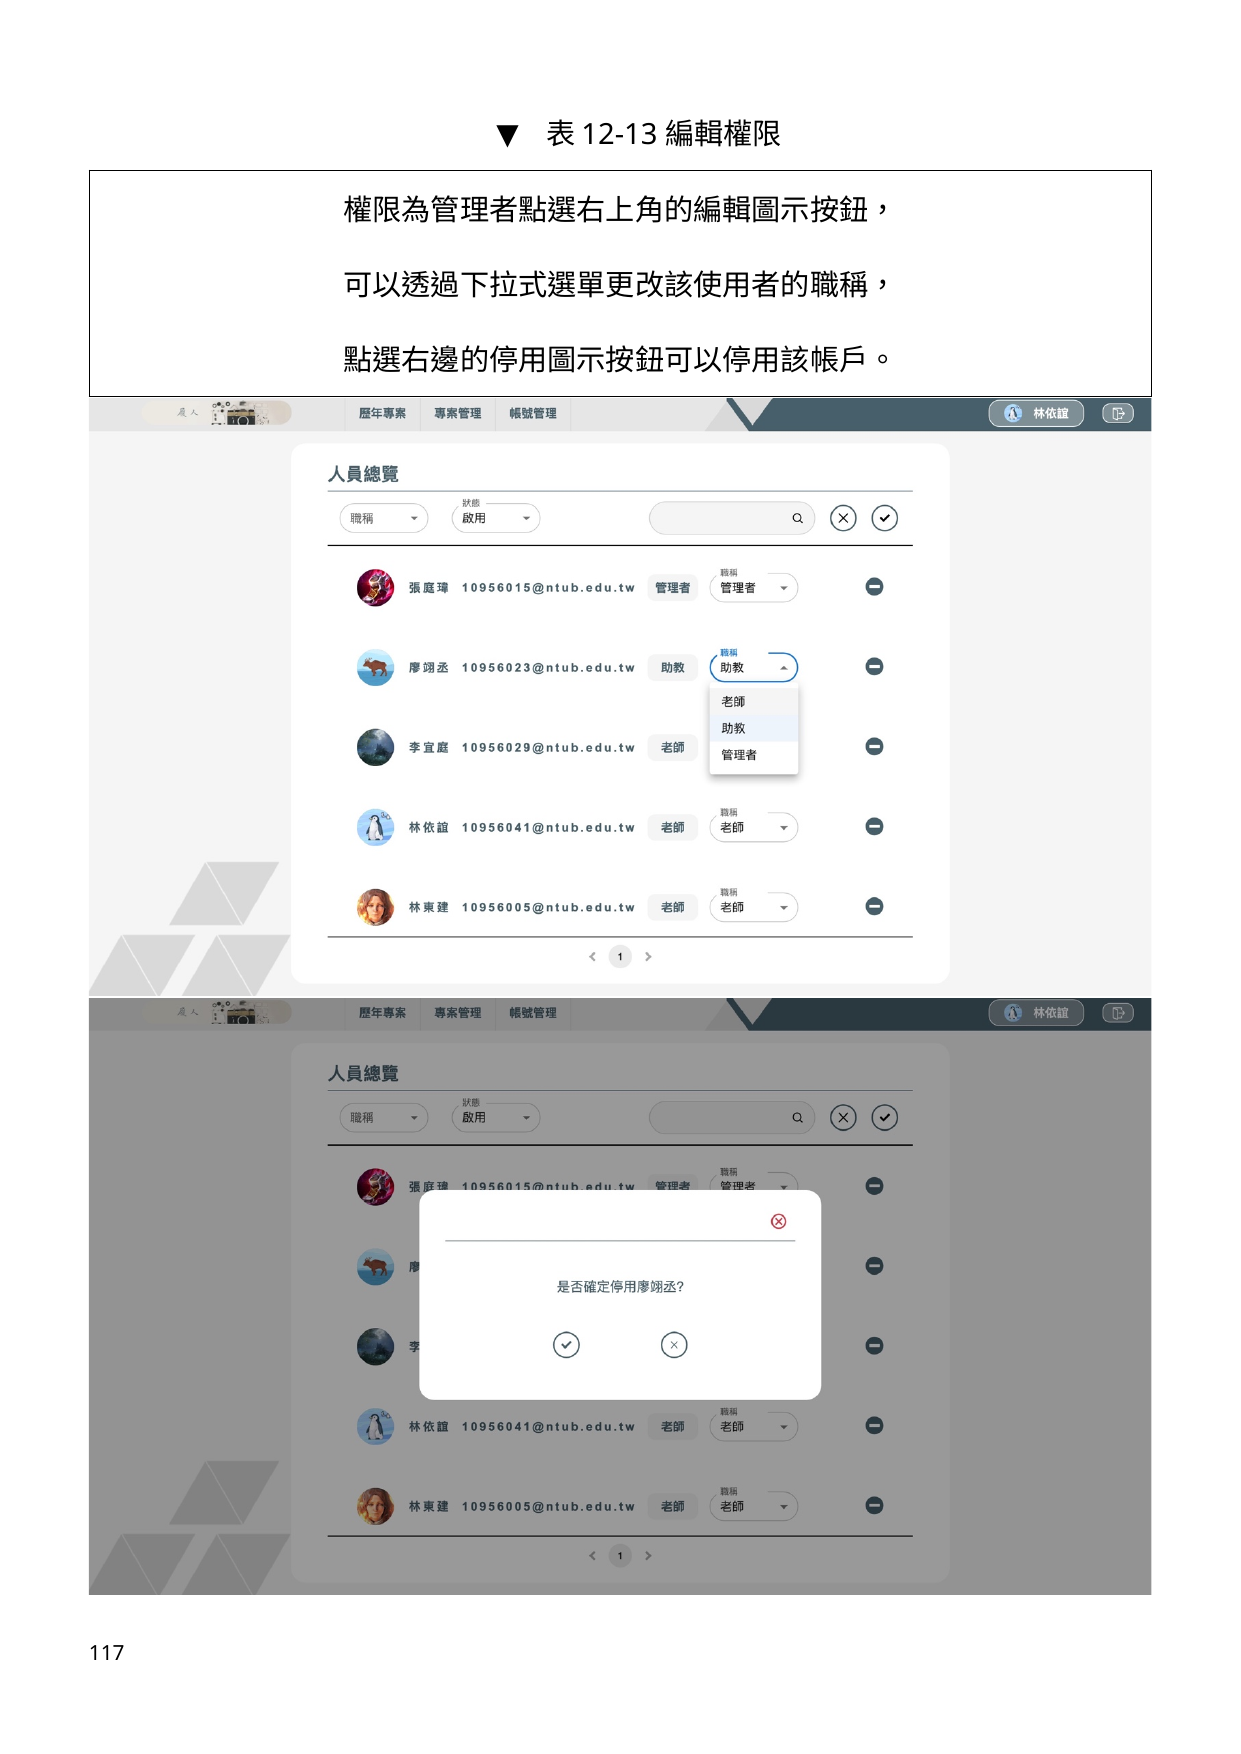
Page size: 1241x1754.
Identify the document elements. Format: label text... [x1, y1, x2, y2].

picture [88, 998, 1152, 1595]
table_header 權限為管理者點選右上角的編輯圖示按鈕， 可以透過下拉式選單更改該使用者的職稱， 點選右邊的停用圖示按鈕可以停用該帳戶。 [90, 171, 1151, 396]
list 表12-13 編輯權限 [126, 94, 1152, 169]
picture [88, 398, 1152, 996]
